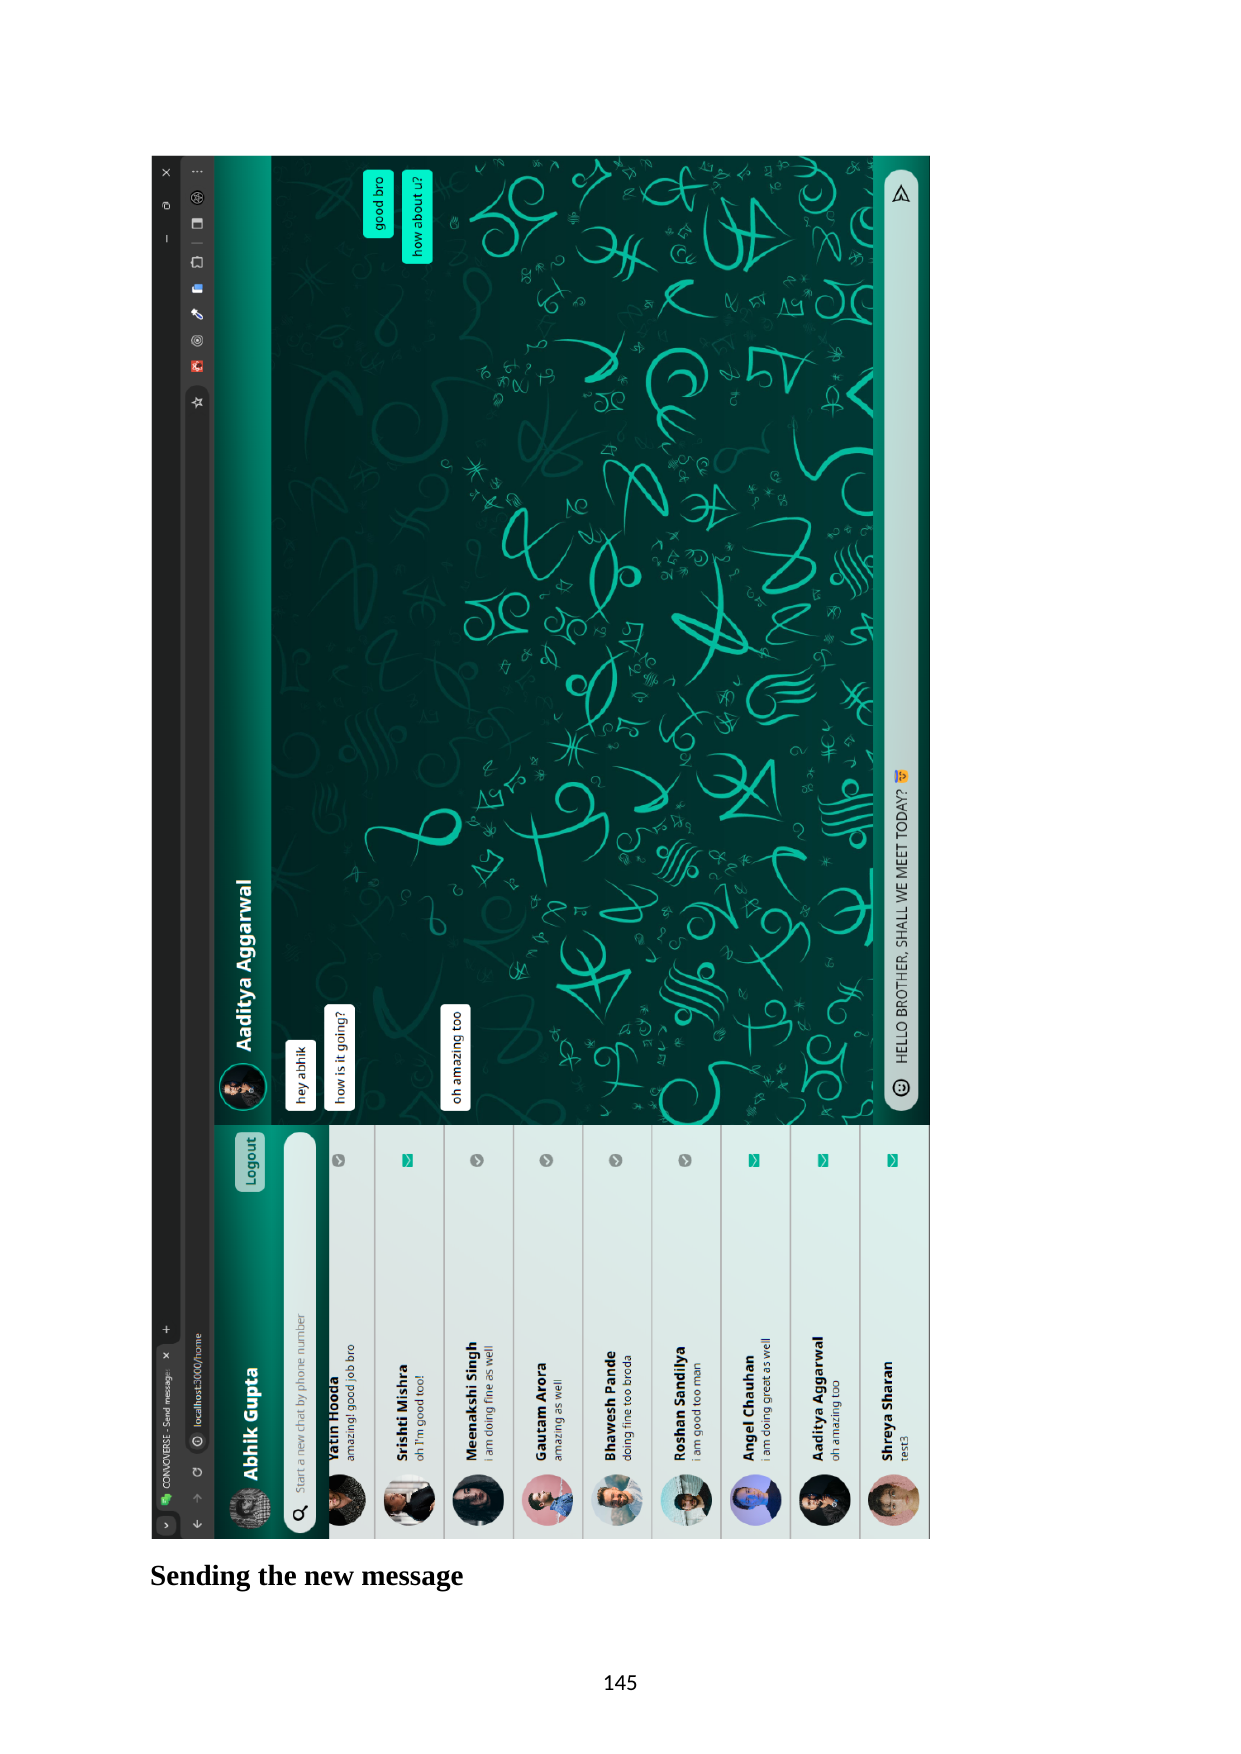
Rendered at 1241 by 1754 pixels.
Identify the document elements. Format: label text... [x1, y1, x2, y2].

text Sending the new message [150, 1558, 1090, 1591]
picture [152, 157, 930, 1539]
